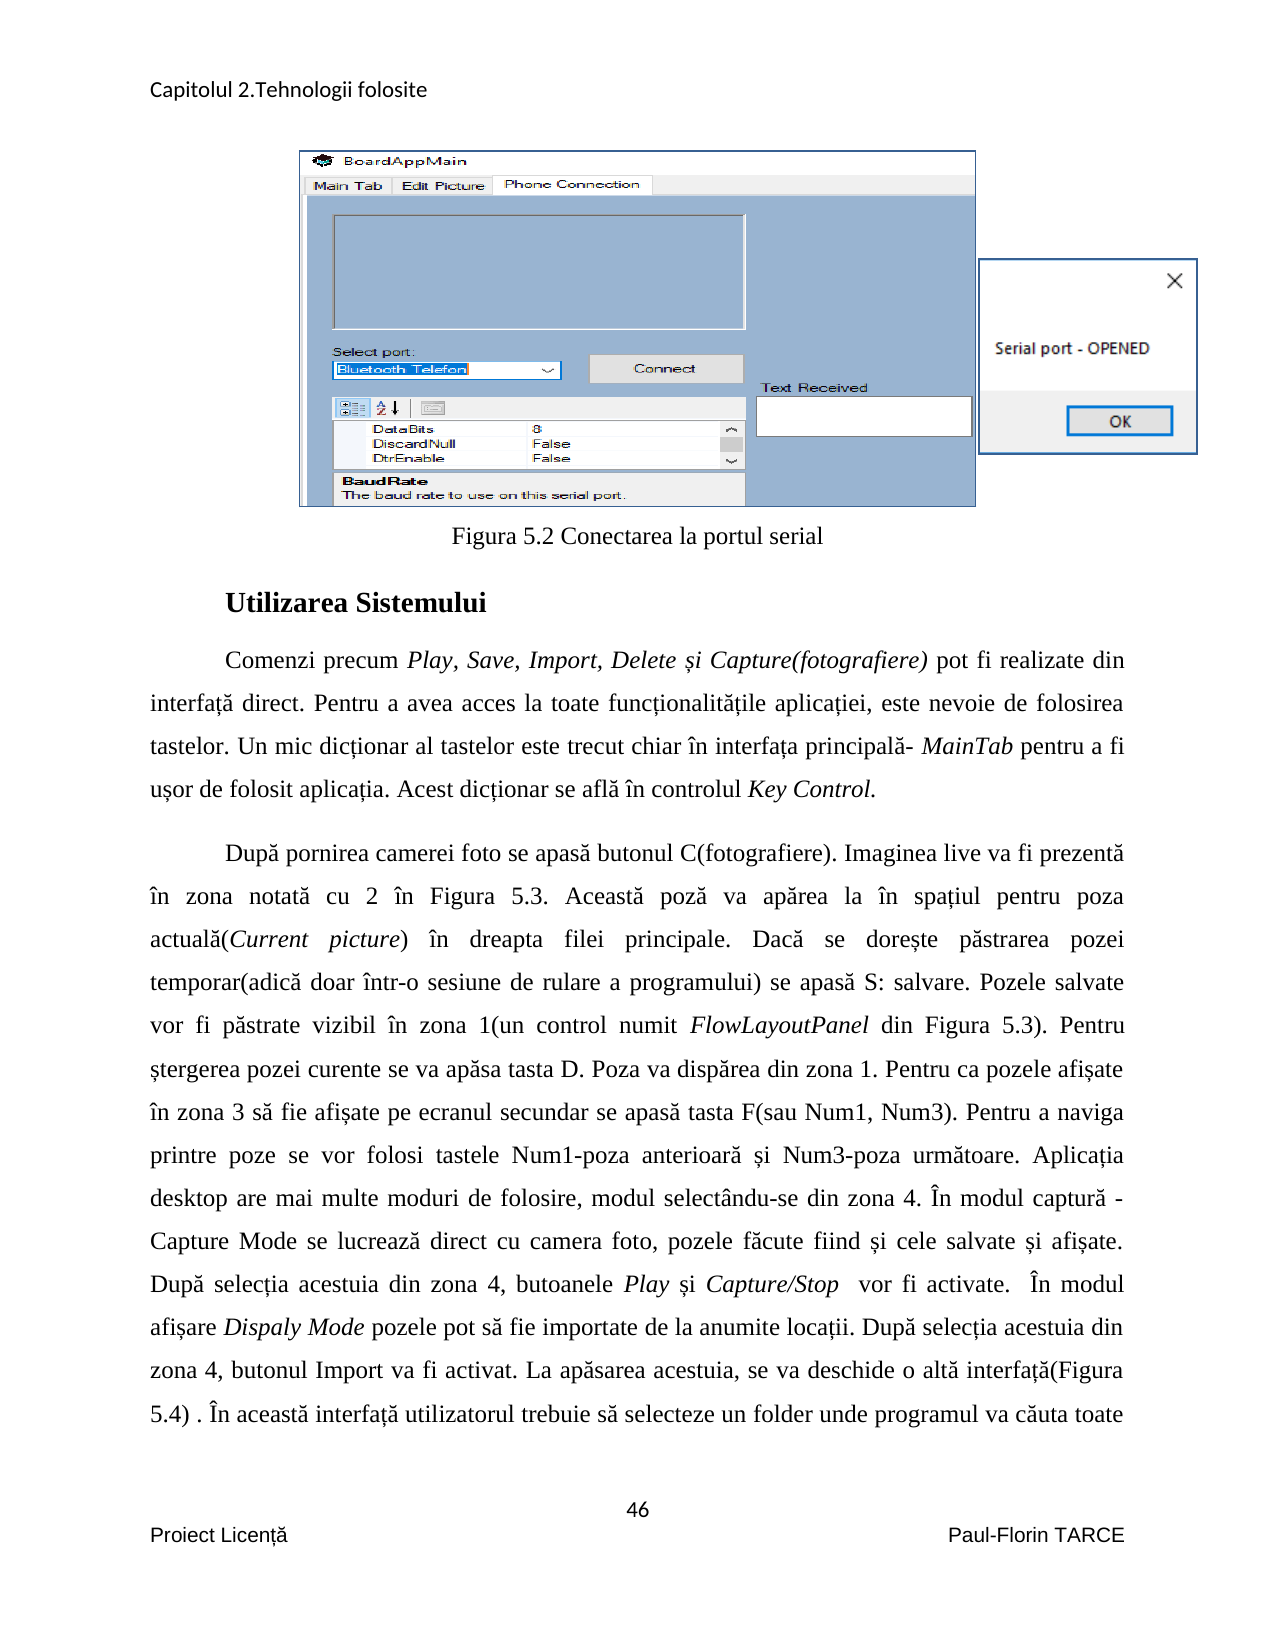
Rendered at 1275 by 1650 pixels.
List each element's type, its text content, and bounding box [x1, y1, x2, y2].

picture [300, 152, 975, 506]
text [150, 838, 1125, 1427]
text Comenzi precum Play, Save, Import, Delete și Capture(fotografiere) pot fi realizate din interfață direct. Pentru a avea acces la toate funcționalitățile aplicației, este nevoie de folosirea tastelor. Un mic dicționar al tastelor este trecut chiar în interfața principală- MainTab pentru a fi ușor de folosit aplicația. Acest dicționar se află în controlul Key Control. [150, 645, 1125, 803]
text Utilizarea Sistemului [150, 585, 1125, 619]
picture [980, 260, 1196, 453]
text Figura 5.2 Conectarea la portul serial [150, 521, 1125, 550]
